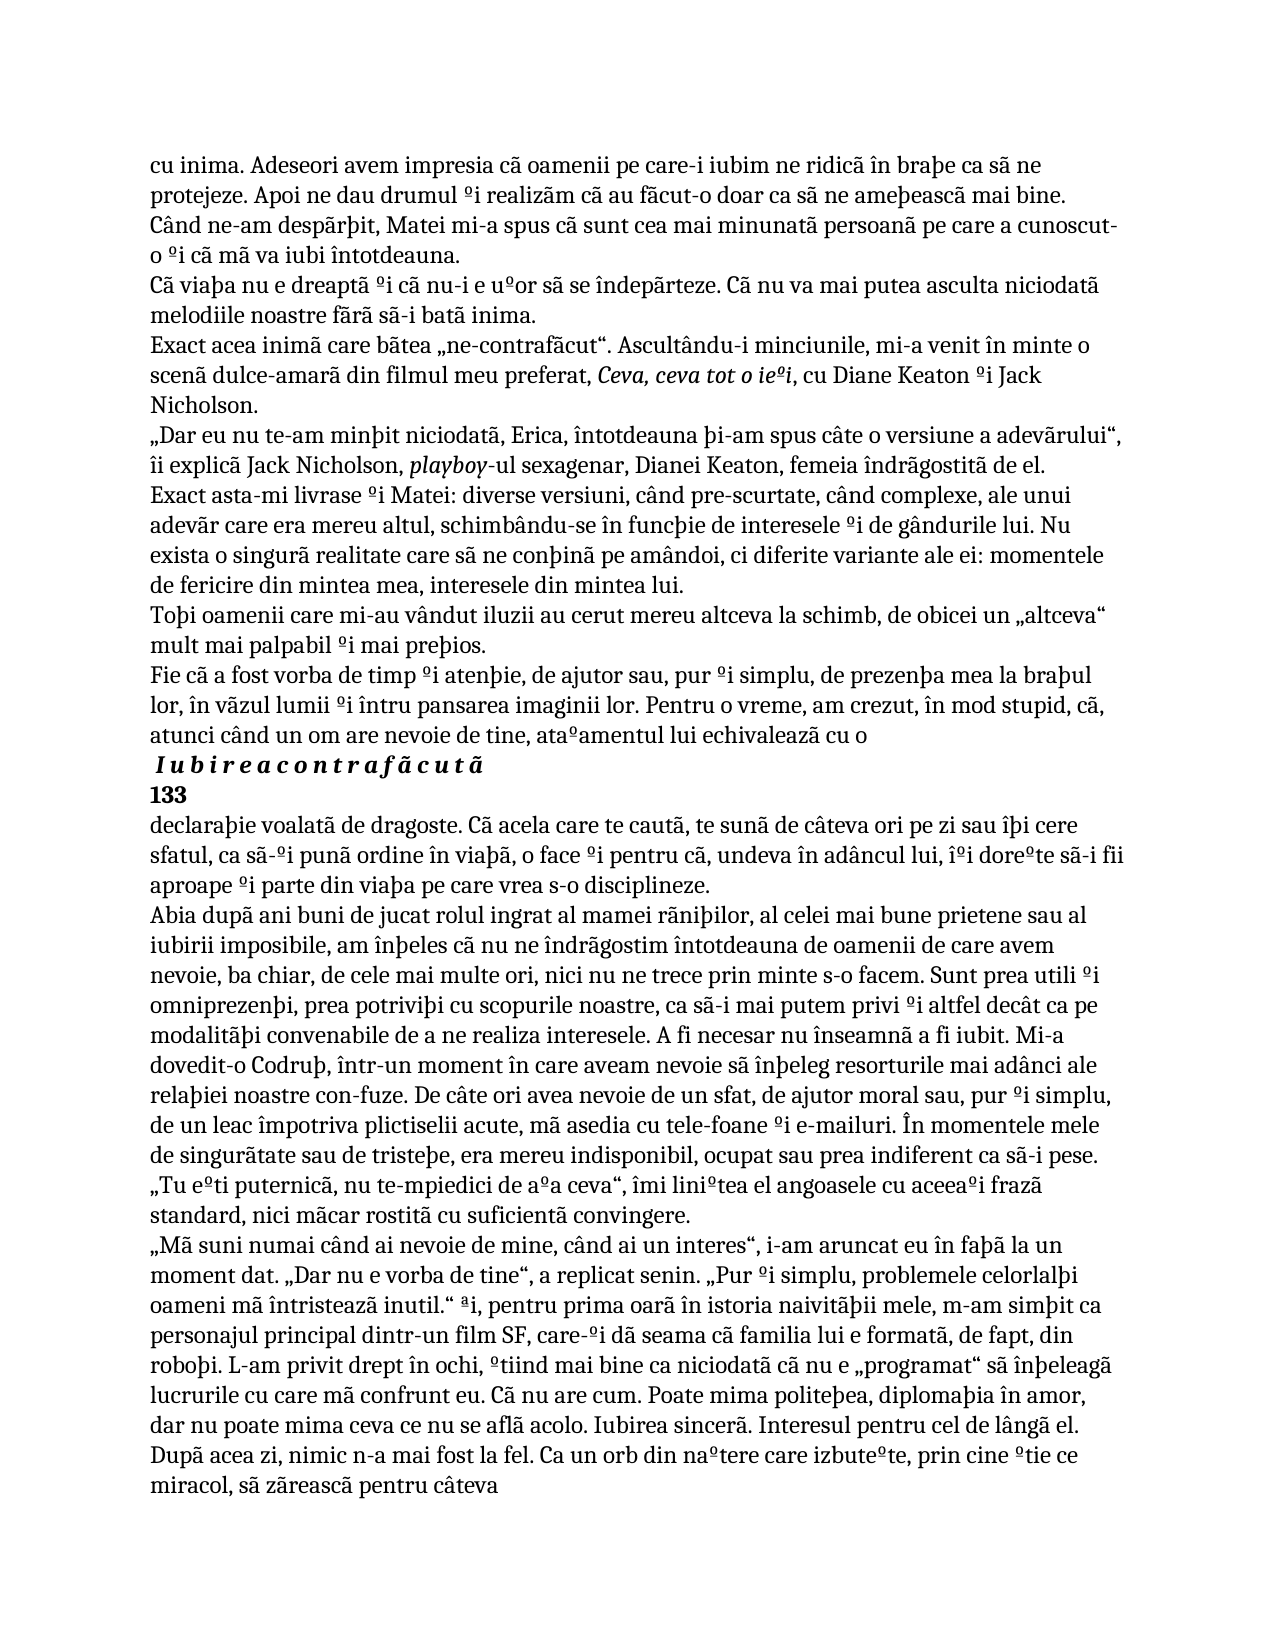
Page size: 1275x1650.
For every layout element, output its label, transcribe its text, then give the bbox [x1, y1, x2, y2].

text Fie cã a fost vorba de timp ºi atenþie, de ajutor sau, pur ºi simplu, de prezenþa mea la braþul lor, în vãzul lumii ºi întru pansarea imaginii lor. Pentru o vreme, am crezut, în mod stupid, cã, atunci când un om are nevoie de tine, ataºamentul lui echivaleazã cu o [150, 660, 1125, 750]
text Toþi oamenii care mi-au vândut iluzii au cerut mereu altceva la schimb, de obicei un „altceva“ mult mai palpabil ºi mai preþios. [150, 600, 1125, 660]
text „Mã suni numai când ai nevoie de mine, când ai un interes“, i-am aruncat eu în faþã la un moment dat. „Dar nu e vorba de tine“, a replicat senin. „Pur ºi simplu, problemele celorlalþi oameni mã întristeazã inutil.“ ªi, pentru prima oarã în istoria naivitãþii mele, m-am simþit ca personajul principal dintr-un film SF, care-ºi dã seama cã familia lui e formatã, de fapt, din roboþi. L-am privit drept în ochi, ºtiind mai bine ca niciodatã cã nu e „programat“ sã înþeleagã lucrurile cu care mã confrunt eu. Cã nu are cum. Poate mima politeþea, diplomaþia în amor, dar nu poate mima ceva ce nu se aflã acolo. Iubirea sincerã. Interesul pentru cel de lângã el. [150, 1230, 1125, 1440]
text Cã viaþa nu e dreaptã ºi cã nu-i e uºor sã se îndepãrteze. Cã nu va mai putea asculta niciodatã melodiile noastre fãrã sã-i batã inima. [150, 270, 1125, 330]
text Exact acea inimã care bãtea „ne-contrafãcut“. Ascultându-i minciunile, mi-a venit în minte o scenã dulce-amarã din filmul meu preferat, Ceva, ceva tot o ieºi, cu Diane Keaton ºi Jack Nicholson. [150, 330, 1125, 420]
text Dupã acea zi, nimic n-a mai fost la fel. Ca un orb din naºtere care izbuteºte, prin cine ºtie ce miracol, sã zãreascã pentru câteva [150, 1440, 1125, 1500]
text „Dar eu nu te-am minþit niciodatã, Erica, întotdeauna þi-am spus câte o versiune a adevãrului“, îi explicã Jack Nicholson, playboy-ul sexagenar, Dianei Keaton, femeia îndrãgostitã de el. [150, 420, 1125, 480]
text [150, 150, 1125, 210]
text I u b i r e a c o n t r a f ã c u t ã [150, 750, 1125, 780]
text 133 [150, 780, 1125, 810]
text Abia dupã ani buni de jucat rolul ingrat al mamei rãniþilor, al celei mai bune prietene sau al iubirii imposibile, am înþeles cã nu ne îndrãgostim întotdeauna de oamenii de care avem nevoie, ba chiar, de cele mai multe ori, nici nu ne trece prin minte s-o facem. Sunt prea utili ºi omniprezenþi, prea potriviþi cu scopurile noastre, ca sã-i mai putem privi ºi altfel decât ca pe modalitãþi convenabile de a ne realiza interesele. A fi necesar nu înseamnã a fi iubit. Mi-a dovedit-o Codruþ, într-un moment în care aveam nevoie sã înþeleg resorturile mai adânci ale relaþiei noastre con-fuze. De câte ori avea nevoie de un sfat, de ajutor moral sau, pur ºi simplu, de un leac împotriva plictiselii acute, mã asedia cu tele-foane ºi e-mailuri. În momentele mele de singurãtate sau de tristeþe, era mereu indisponibil, ocupat sau prea indiferent ca sã-i pese. „Tu eºti puternicã, nu te-mpiedici de aºa ceva“, îmi liniºtea el angoasele cu aceeaºi frazã standard, nici mãcar rostitã cu suficientã convingere. [150, 900, 1125, 1230]
text Când ne-am despãrþit, Matei mi-a spus cã sunt cea mai minunatã persoanã pe care a cunoscut-o ºi cã mã va iubi întotdeauna. [150, 210, 1125, 270]
text declaraþie voalatã de dragoste. Cã acela care te cautã, te sunã de câteva ori pe zi sau îþi cere sfatul, ca sã-ºi punã ordine în viaþã, o face ºi pentru cã, undeva în adâncul lui, îºi doreºte sã-i fii aproape ºi parte din viaþa pe care vrea s-o disciplineze. [150, 810, 1125, 900]
text Exact asta-mi livrase ºi Matei: diverse versiuni, când pre-scurtate, când complexe, ale unui adevãr care era mereu altul, schimbându-se în funcþie de interesele ºi de gândurile lui. Nu exista o singurã realitate care sã ne conþinã pe amândoi, ci diferite variante ale ei: momentele de fericire din mintea mea, interesele din mintea lui. [150, 480, 1125, 600]
